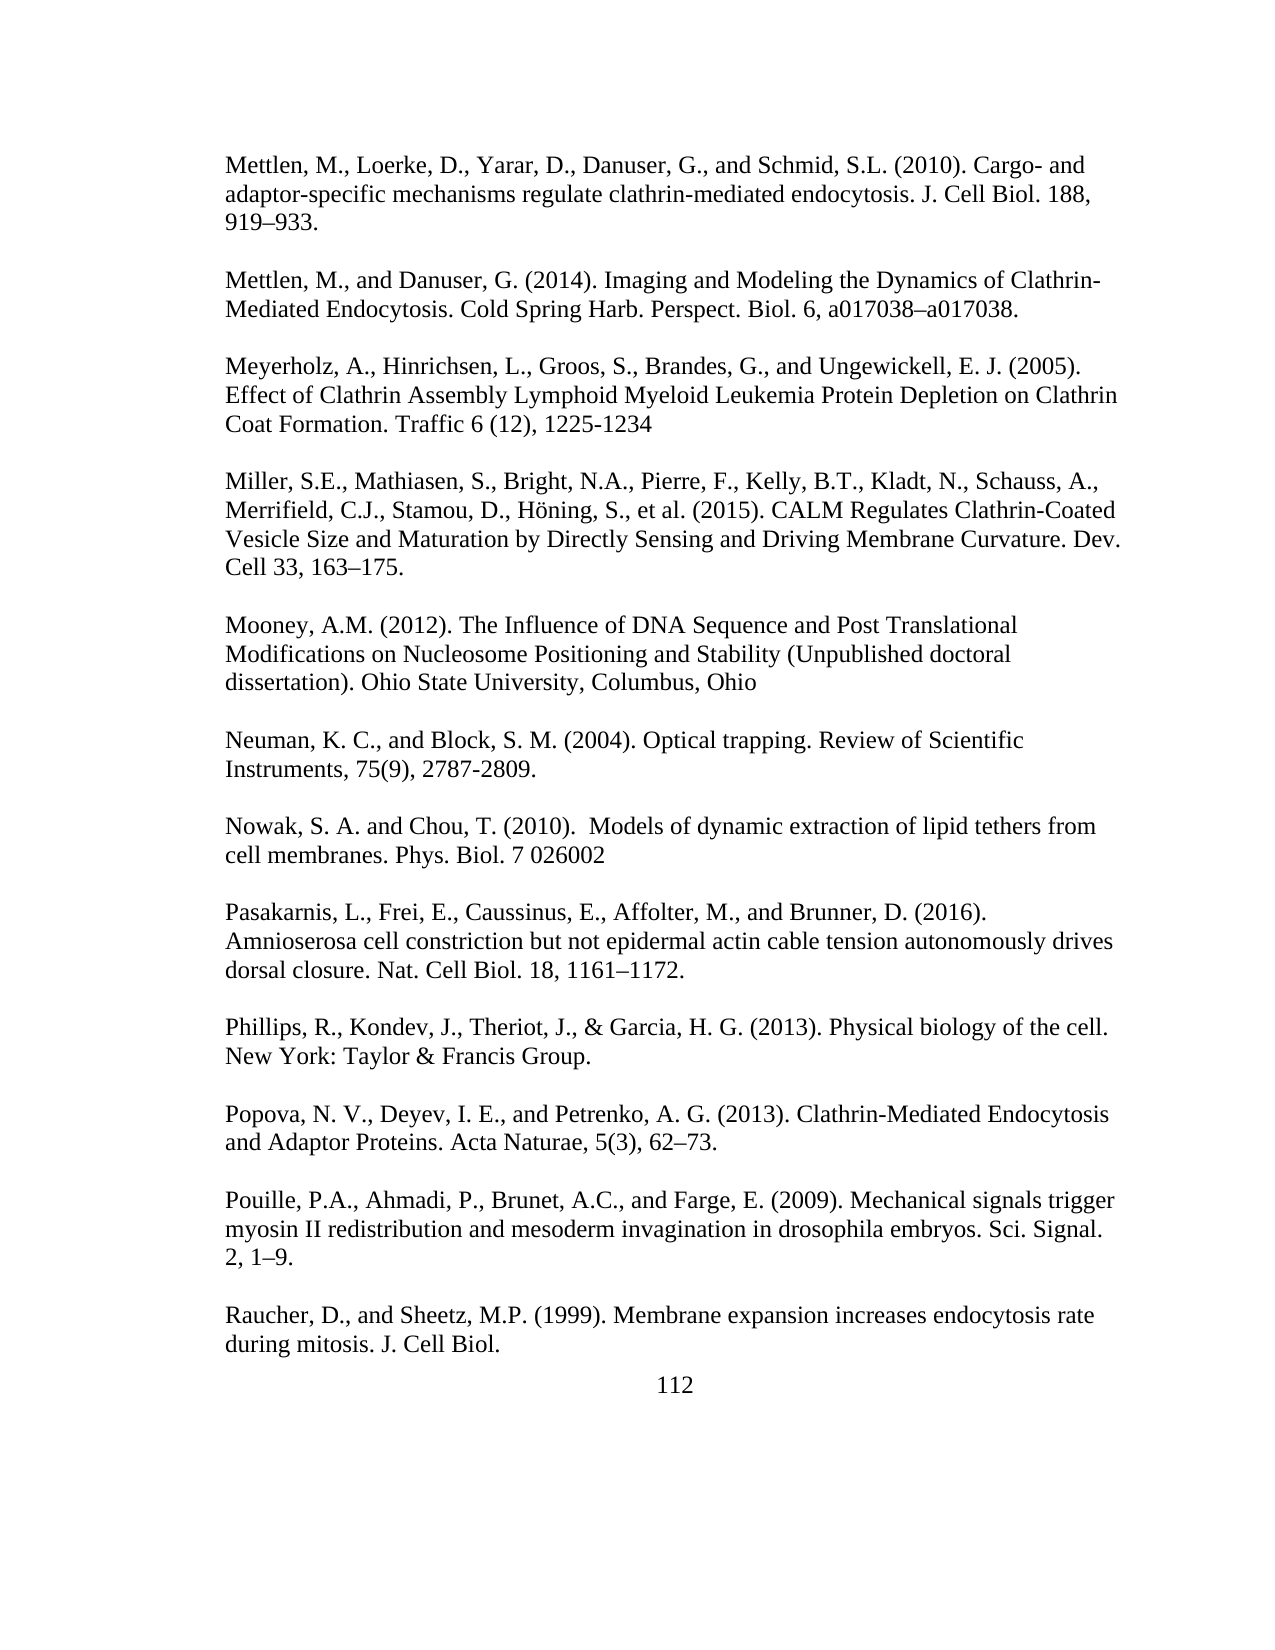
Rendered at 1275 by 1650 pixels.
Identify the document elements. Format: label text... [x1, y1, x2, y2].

text Mooney, A.M. (2012). The Influence of DNA Sequence and Post Translational Modifications on Nucleosome Positioning and Stability (Unpublished doctoral dissertation). Ohio State University, Columbus, Ohio [225, 610, 1125, 696]
text Nowak, S. A. and Chou, T. (2010). Models of dynamic extraction of lipid tethers from cell membranes. Phys. Biol. 7 026002 [225, 811, 1125, 869]
text Miller, S.E., Mathiasen, S., Bright, N.A., Pierre, F., Kelly, B.T., Kladt, N., Schauss, A., Merrifield, C.J., Stamou, D., Höning, S., et al. (2015). CALM Regulates Clathrin-Coated Vesicle Size and Maturation by Directly Sensing and Driving Membrane Curvature. Dev. Cell 33, 163–175. [225, 466, 1125, 581]
text Meyerholz, A., Hinrichsen, L., Groos, S., Brandes, G., and Ungewickell, E. J. (2005). Effect of Clathrin Assembly Lymphoid Myeloid Leukemia Protein Depletion on Clathrin Coat Formation. Traffic 6 (12), 1225-1234 [225, 351, 1125, 437]
text Neuman, K. C., and Block, S. M. (2004). Optical trapping. Review of Scientific Instruments, 75(9), 2787-2809. [225, 725, 1125, 782]
text Phillips, R., Kondev, J., Theriot, J., & Garcia, H. G. (2013). Physical biology of the cell. New York: Taylor & Francis Group. [225, 1012, 1125, 1070]
text Pouille, P.A., Ahmadi, P., Brunet, A.C., and Farge, E. (2009). Mechanical signals trigger myosin II redistribution and mesoderm invagination in drosophila embryos. Sci. Signal. 2, 1–9. [225, 1185, 1125, 1271]
text Raucher, D., and Sheetz, M.P. (1999). Membrane expansion increases endocytosis rate during mitosis. J. Cell Biol. [225, 1300, 1125, 1357]
text Pasakarnis, L., Frei, E., Caussinus, E., Affolter, M., and Brunner, D. (2016). Amnioserosa cell constriction but not epidermal actin cable tension autonomously drives dorsal closure. Nat. Cell Biol. 18, 1161–1172. [225, 897, 1125, 984]
text Mettlen, M., and Danuser, G. (2014). Imaging and Modeling the Dynamics of Clathrin-Mediated Endocytosis. Cold Spring Harb. Perspect. Biol. 6, a017038–a017038. [225, 265, 1125, 322]
text Mettlen, M., Loerke, D., Yarar, D., Danuser, G., and Schmid, S.L. (2010). Cargo- and adaptor-specific mechanisms regulate clathrin-mediated endocytosis. J. Cell Biol. 188, 919–933. [225, 150, 1125, 236]
text Popova, N. V., Deyev, I. E., and Petrenko, A. G. (2013). Clathrin-Mediated Endocytosis and Adaptor Proteins. Acta Naturae, 5(3), 62–73. [225, 1099, 1125, 1156]
